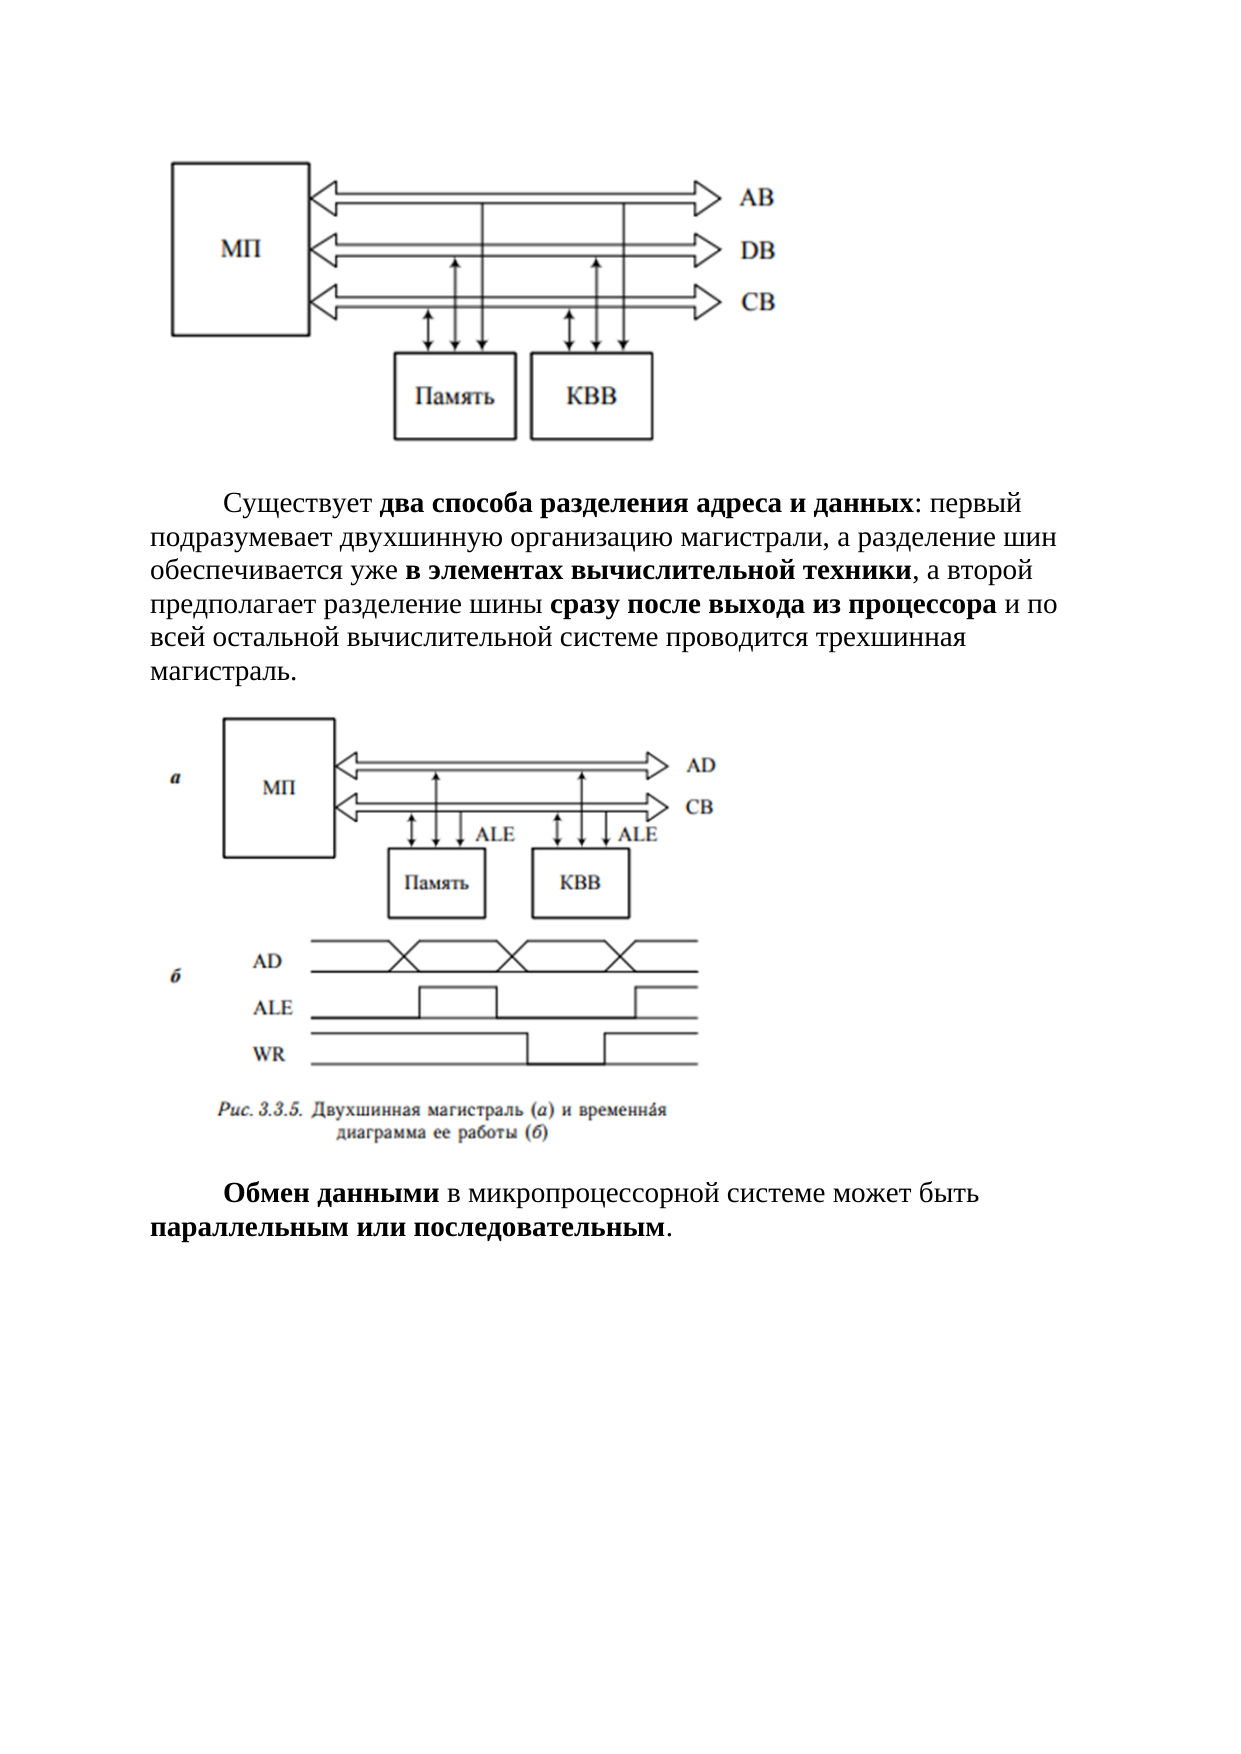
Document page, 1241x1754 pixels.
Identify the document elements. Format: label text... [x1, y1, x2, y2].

text Существует два способа разделения адреса и данных: первый подразумевает двухшинную организацию магистрали, а разделение шин обеспечивается уже в элементах вычислительной техники, а второй предполагает разделение шины сразу после выхода из процессора и по всей остальной вычислительной системе проводится трехшинная магистраль. [150, 485, 1090, 686]
picture [150, 150, 814, 461]
picture [150, 711, 726, 1151]
text Обмен данными в микропроцессорной системе может быть параллельным или последовательным. [150, 1176, 1090, 1243]
